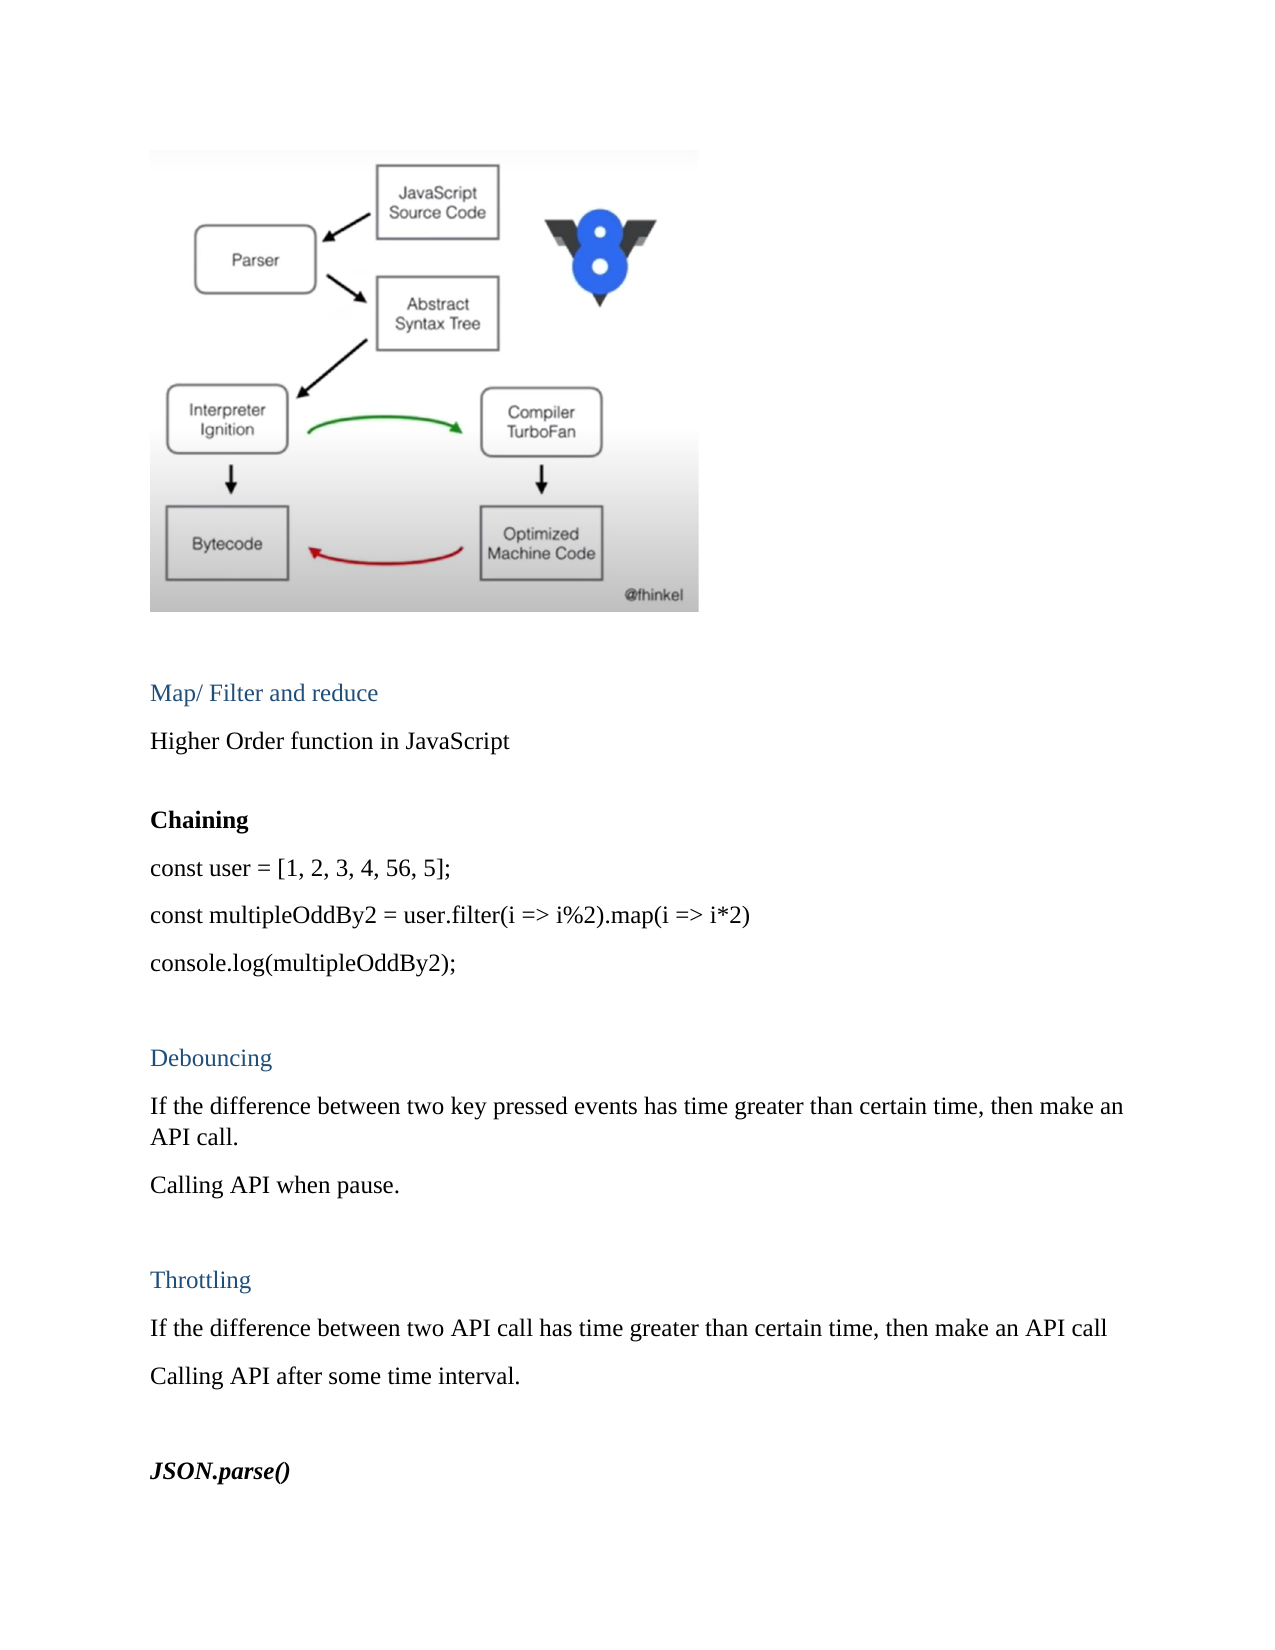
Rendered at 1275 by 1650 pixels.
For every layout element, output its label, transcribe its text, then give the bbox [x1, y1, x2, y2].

text Debouncing [150, 1043, 1125, 1072]
text console.log(multipleOddBy2); [150, 948, 1125, 977]
text If the difference between two key pressed events has time greater than certain time, then make an API call. [150, 1091, 1125, 1151]
text Calling API when pause. [150, 1170, 1125, 1199]
text Throttling [150, 1265, 1125, 1294]
text If the difference between two API call has time greater than certain time, then make an API call [150, 1313, 1125, 1342]
text Chaining [150, 774, 1125, 834]
text Map/ Filter and reduce [150, 678, 1125, 707]
text const user = [1, 2, 3, 4, 56, 5]; [150, 853, 1125, 881]
text const multipleOddBy2 = user.filter(i => i%2).map(i => i*2) [150, 900, 1125, 929]
picture [150, 150, 699, 612]
text Higher Order function in JavaScript [150, 726, 1125, 755]
text Calling API after some time interval. [150, 1361, 1125, 1389]
text JSON.parse() [150, 1456, 1125, 1485]
